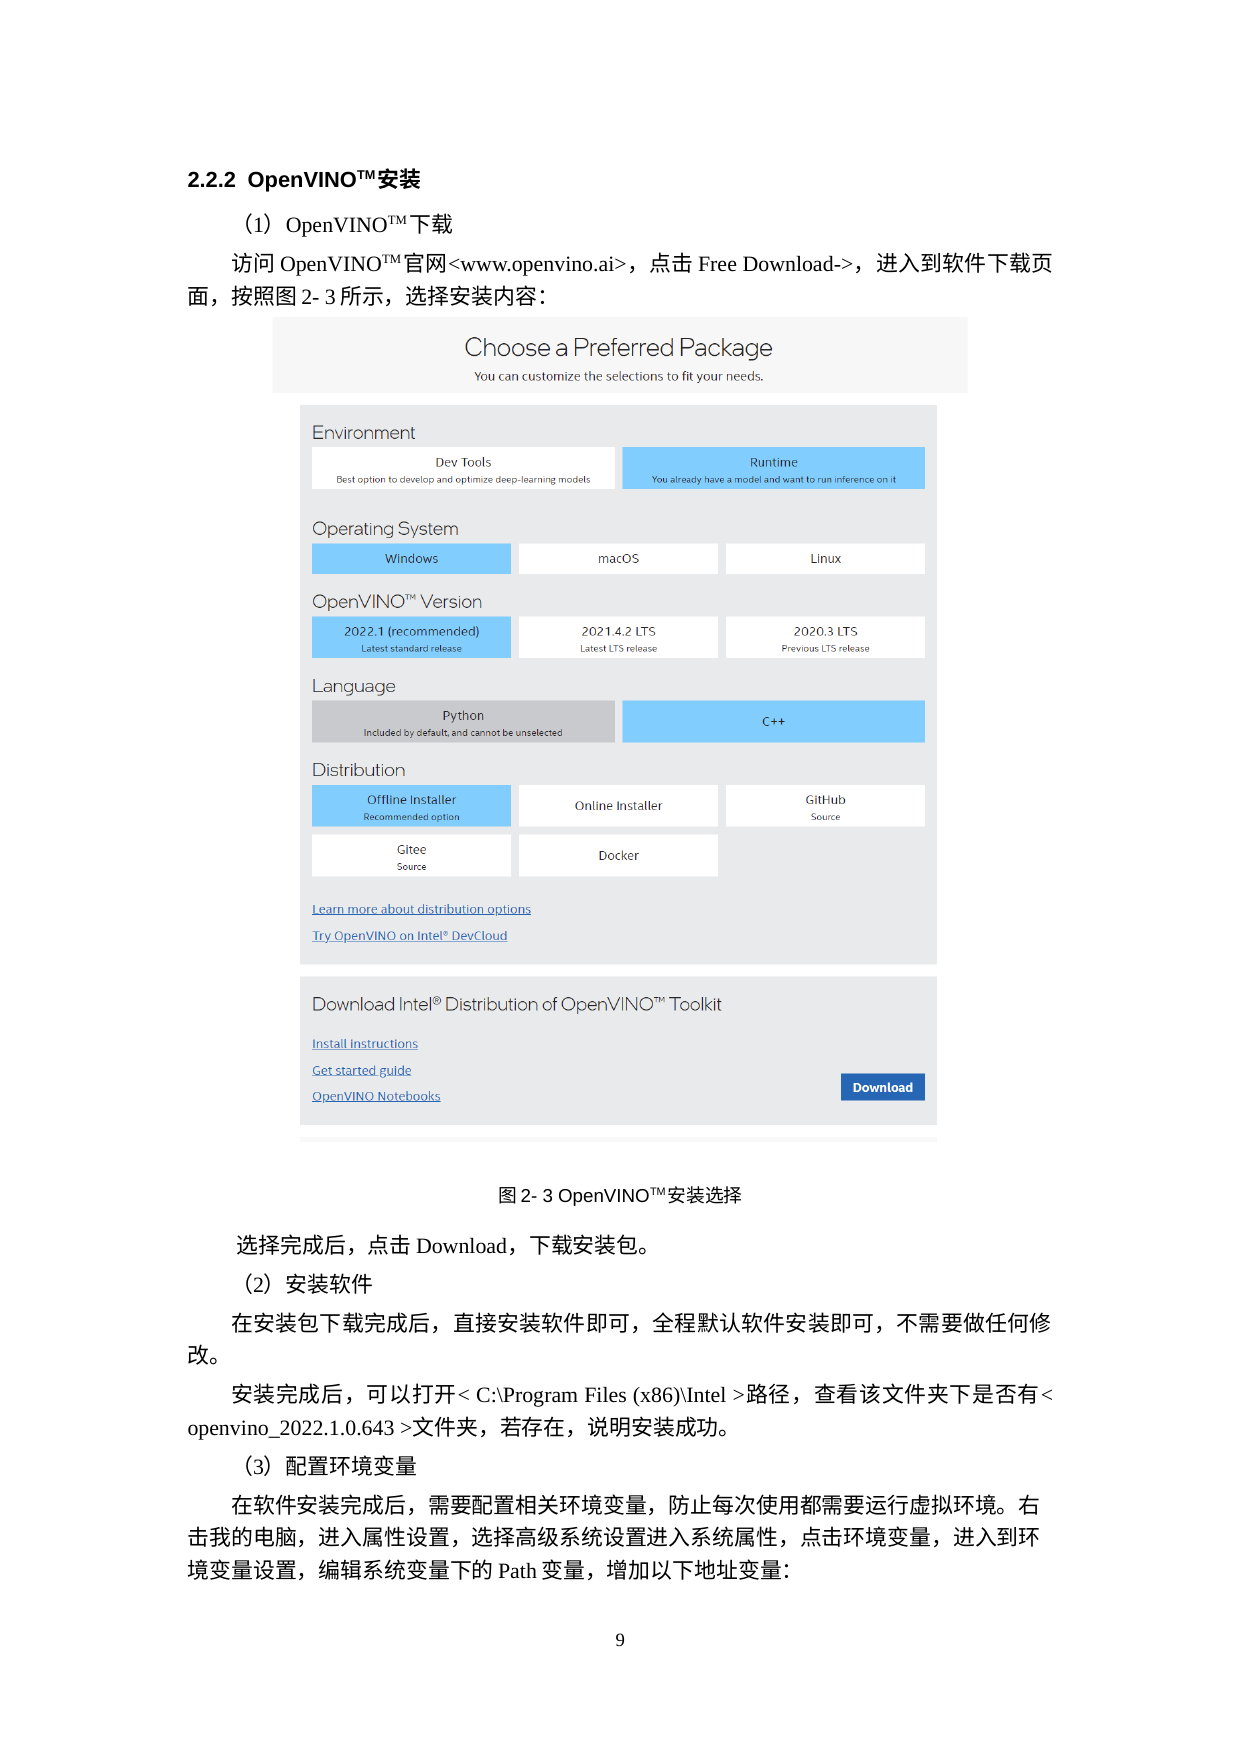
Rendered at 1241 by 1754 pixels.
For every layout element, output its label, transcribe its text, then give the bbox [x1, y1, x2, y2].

picture [272, 317, 968, 1142]
text （3）配置环境变量 [187, 1448, 1053, 1481]
text 选择完成后，点击Download，下载安装包。 [187, 1227, 1053, 1260]
text （1）OpenVINOTM下载 [187, 207, 1053, 239]
subtitle OpenVINOTM安装 [187, 162, 1053, 194]
text 图2- 3 OpenVINOTM安装选择 [187, 1178, 1053, 1211]
text 在软件安装完成后，需要配置相关环境变量，防止每次使用都需要运行虚拟环境。右击我的电脑，进入属性设置，选择高级系统设置进入系统属性，点击环境变量，进入到环境变量设置，编辑系统变量下的Path变量，增加以下地址变量： [187, 1487, 1053, 1585]
text 在安装包下载完成后，直接安装软件即可，全程默认软件安装即可，不需要做任何修改。 [187, 1305, 1053, 1370]
text （2）安装软件 [187, 1266, 1053, 1299]
text 安装完成后，可以打开< C:\Program Files (x86)\Intel >路径，查看该文件夹下是否有< openvino_2022.1.0.643 >文件夹，若存在，说明安装成功。 [187, 1377, 1053, 1442]
text 访问OpenVINOTM官网<www.openvino.ai>，点击Free Download->，进入到软件下载页面，按照图2- 3所示，选择安装内容： [187, 246, 1053, 311]
